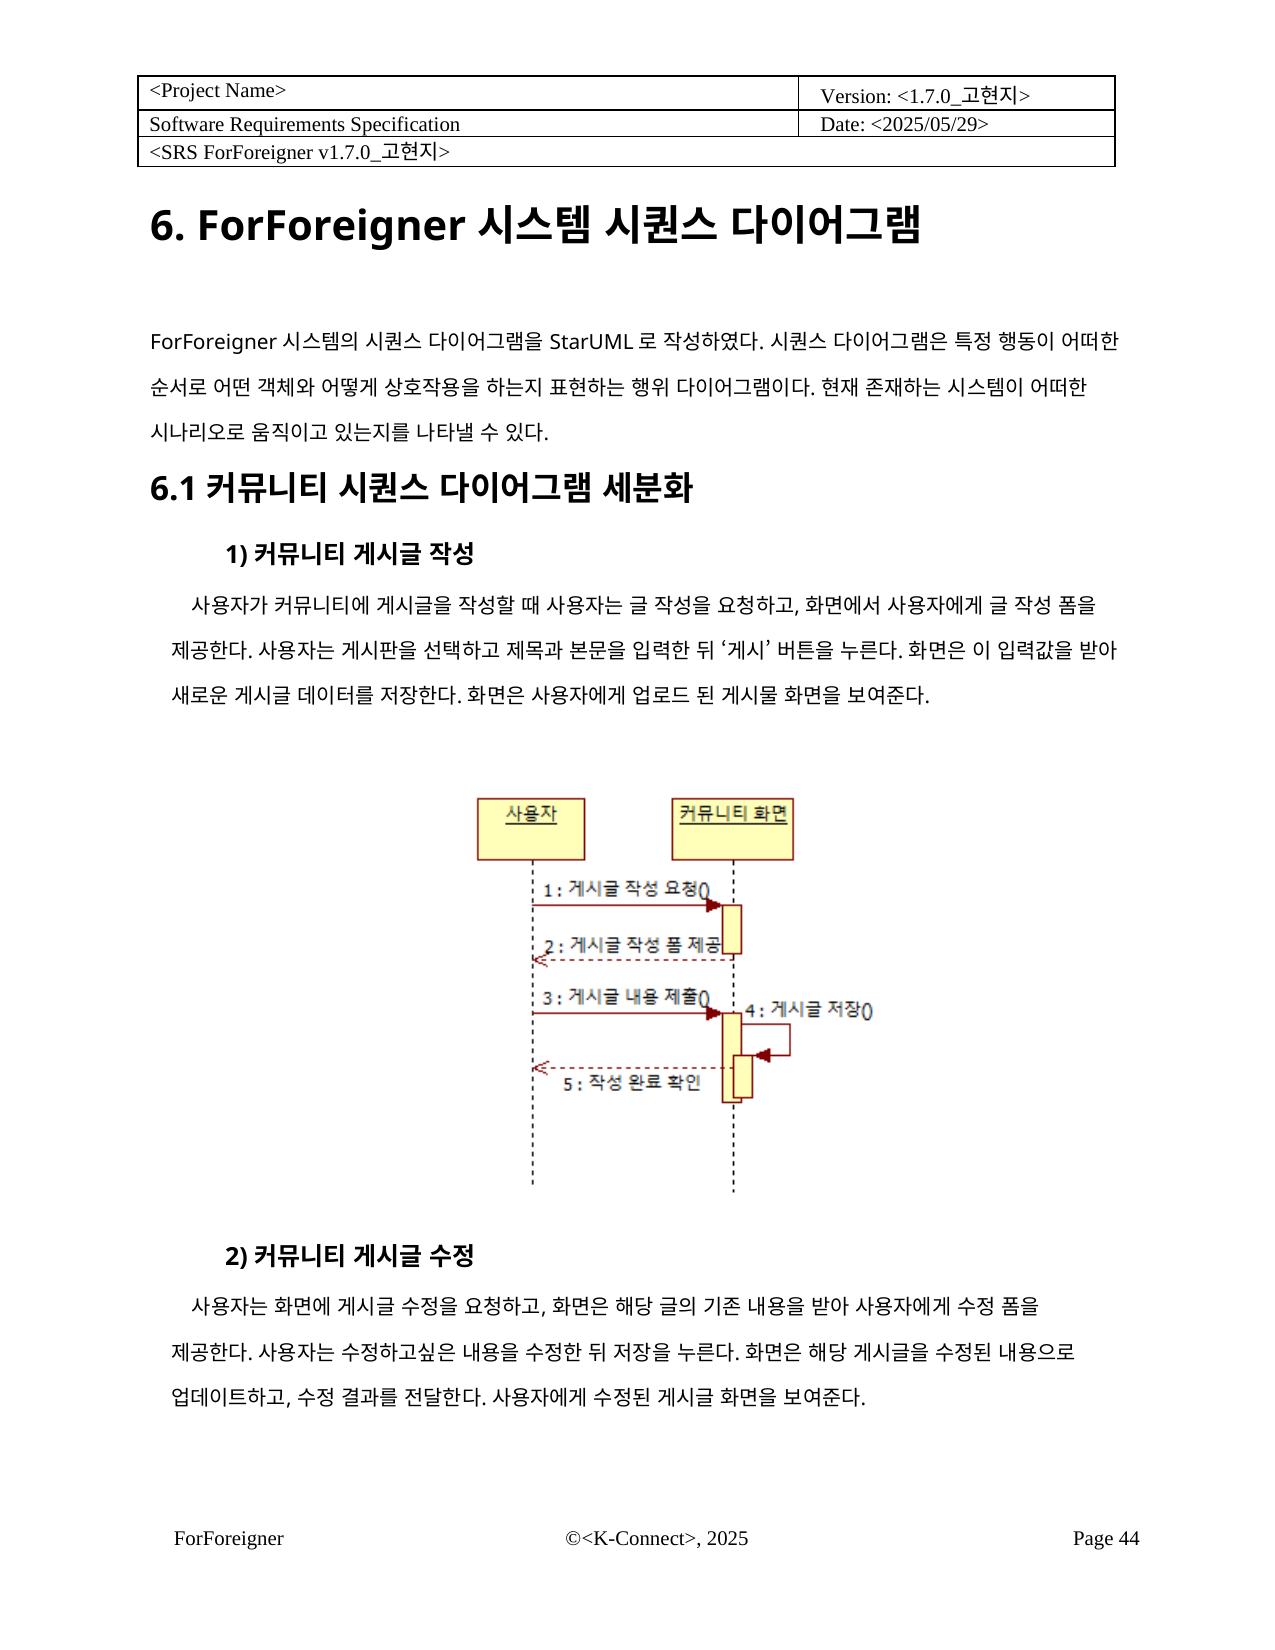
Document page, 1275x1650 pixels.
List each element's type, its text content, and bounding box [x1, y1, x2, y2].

text 사용자가 커뮤니티에 게시글을 작성할 때 사용자는 글 작성을 요청하고, 화면에서 사용자에게 글 작성 폼을 제공한다. 사용자는 게시판을 선택하고 제목과 본문을 입력한 뒤 ‘게시’ 버튼을 누른다. 화면은 이 입력값을 받아 새로운 게시글 데이터를 저장한다. 화면은 사용자에게 업로드 된 게시물 화면을 보여준다. [171, 589, 1125, 710]
text 2) 커뮤니티 게시글 수정 [225, 1236, 1125, 1272]
text ForForeigner 시스템의 시퀀스 다이어그램을 StarUML로 작성하였다. 시퀀스 다이어그램은 특정 행동이 어떠한 순서로 어떤 객체와 어떻게 상호작용을 하는지 표현하는 행위 다이어그램이다. 현재 존재하는 시스템이 어떠한 시나리오로 움직이고 있는지를 나타낼 수 있다. [150, 326, 1125, 447]
text 사용자는 화면에 게시글 수정을 요청하고, 화면은 해당 글의 기존 내용을 받아 사용자에게 수정 폼을 제공한다. 사용자는 수정하고싶은 내용을 수정한 뒤 저장을 누른다. 화면은 해당 게시글을 수정된 내용으로 업데이트하고, 수정 결과를 전달한다. 사용자에게 수정된 게시글 화면을 보여준다. [171, 1290, 1125, 1411]
text 6.1 커뮤니티 시퀀스 다이어그램 세분화 [150, 462, 1125, 510]
text 6. ForForeigner 시스템 시퀀스 다이어그램 [150, 192, 1125, 253]
text 1) 커뮤니티 게시글 작성 [225, 534, 1125, 571]
picture [446, 767, 904, 1224]
